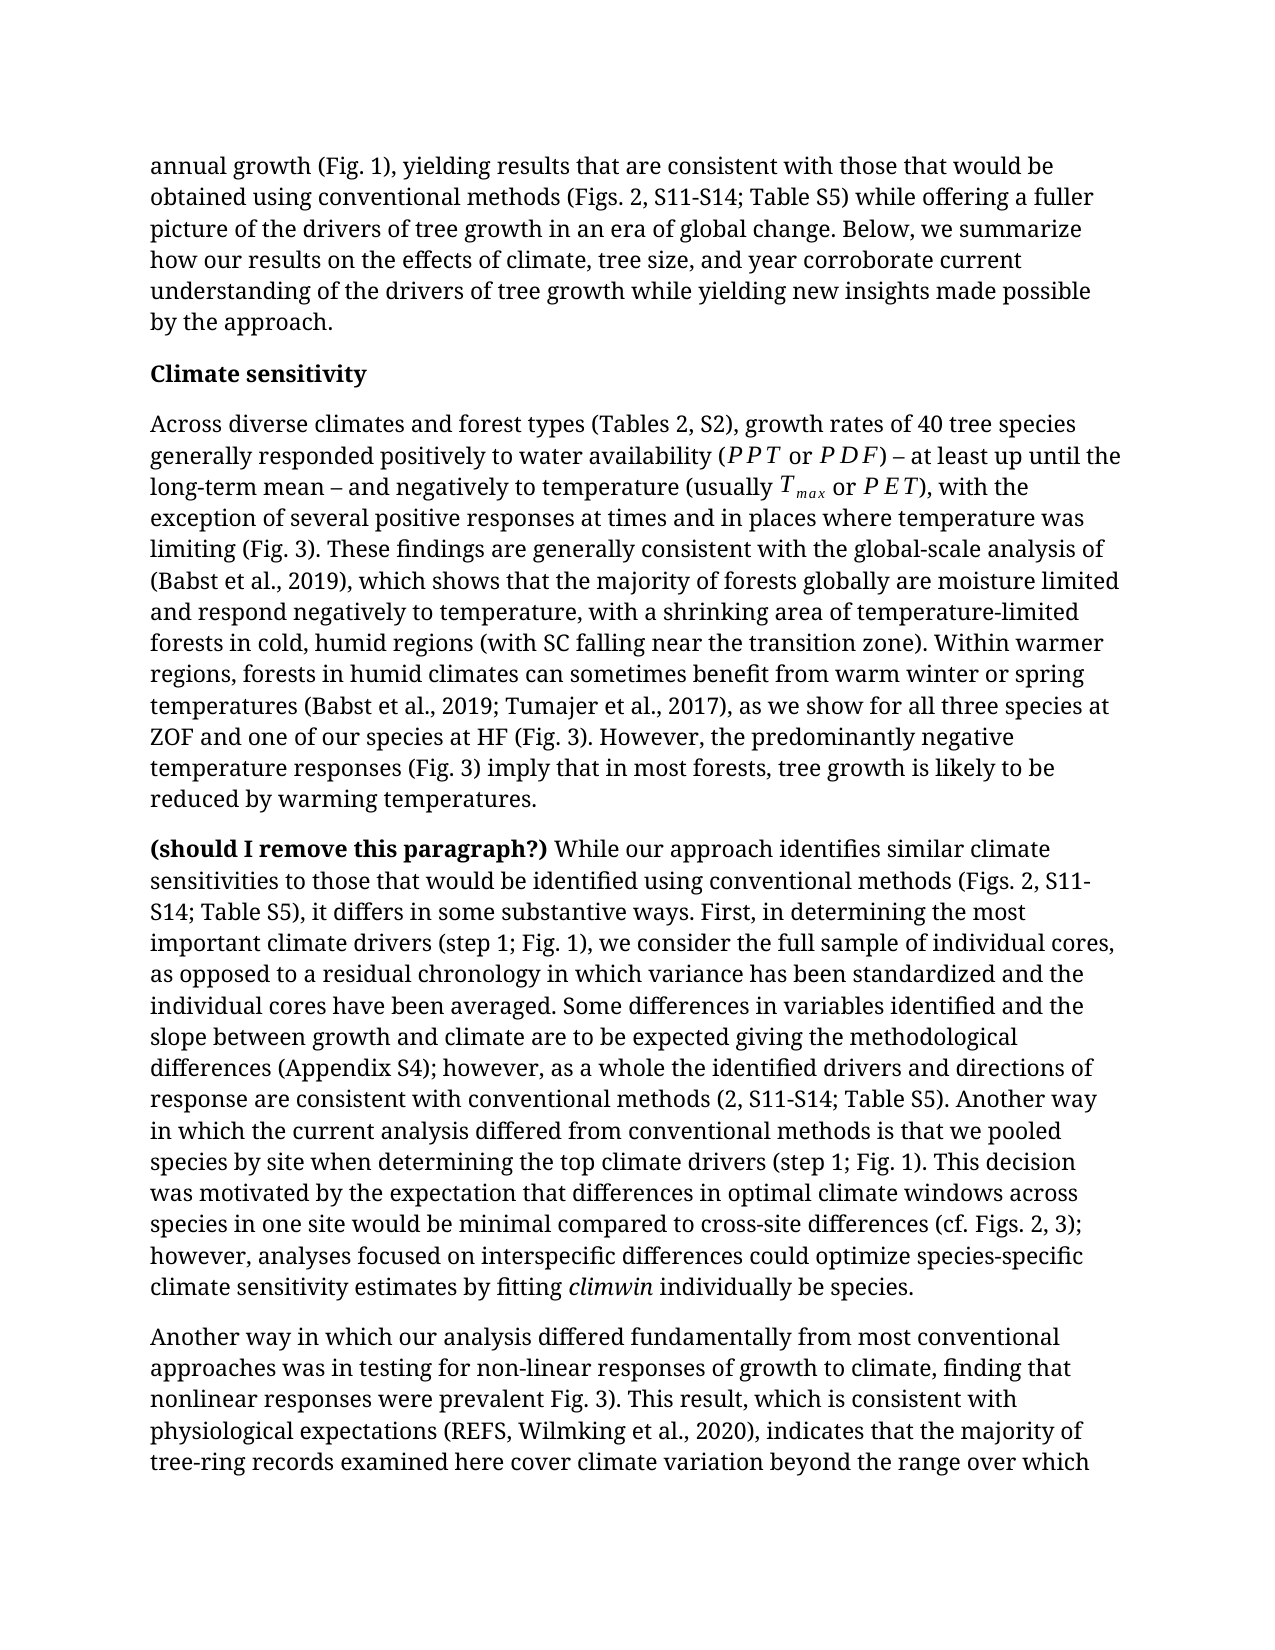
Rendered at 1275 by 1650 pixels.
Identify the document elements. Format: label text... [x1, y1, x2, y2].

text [150, 150, 1125, 337]
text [150, 1321, 1125, 1477]
text Across diverse climates and forest types (Tables 2, S2), growth rates of 40 tree species generally responded positively to water availability ( or ) – at least up until the long-term mean – and negatively to temperature (usually or ), with the exception of several positive responses at times and in places where temperature was limiting (Fig. 3). These findings are generally consistent with the global-scale analysis of (Babst et al., 2019), which shows that the majority of forests globally are moisture limited and respond negatively to temperature, with a shrinking area of temperature-limited forests in cold, humid regions (with SC falling near the transition zone). Within warmer regions, forests in humid climates can sometimes benefit from warm winter or spring temperatures (Babst et al., 2019; Tumajer et al., 2017), as we show for all three species at ZOF and one of our species at HF (Fig. 3). However, the predominantly negative temperature responses (Fig. 3) imply that in most forests, tree growth is likely to be reduced by warming temperatures. [150, 408, 1125, 815]
text (should I remove this paragraph?) While our approach identifies similar climate sensitivities to those that would be identified using conventional methods (Figs. 2, S11-S14; Table S5), it differs in some substantive ways. First, in determining the most important climate drivers (step 1; Fig. 1), we consider the full sample of individual cores, as opposed to a residual chronology in which variance has been standardized and the individual cores have been averaged. Some differences in variables identified and the slope between growth and climate are to be expected giving the methodological differences (Appendix S4); however, as a whole the identified drivers and directions of response are consistent with conventional methods (2, S11-S14; Table S5). Another way in which the current analysis differed from conventional methods is that we pooled species by site when determining the top climate drivers (step 1; Fig. 1). This decision was motivated by the expectation that differences in optimal climate windows across species in one site would be minimal compared to cross-site differences (cf. Figs. 2, 3); however, analyses focused on interspecific differences could optimize species-specific climate sensitivity estimates by fitting climwin individually be species. [150, 833, 1125, 1302]
subtitle Climate sensitivity [150, 358, 1125, 389]
